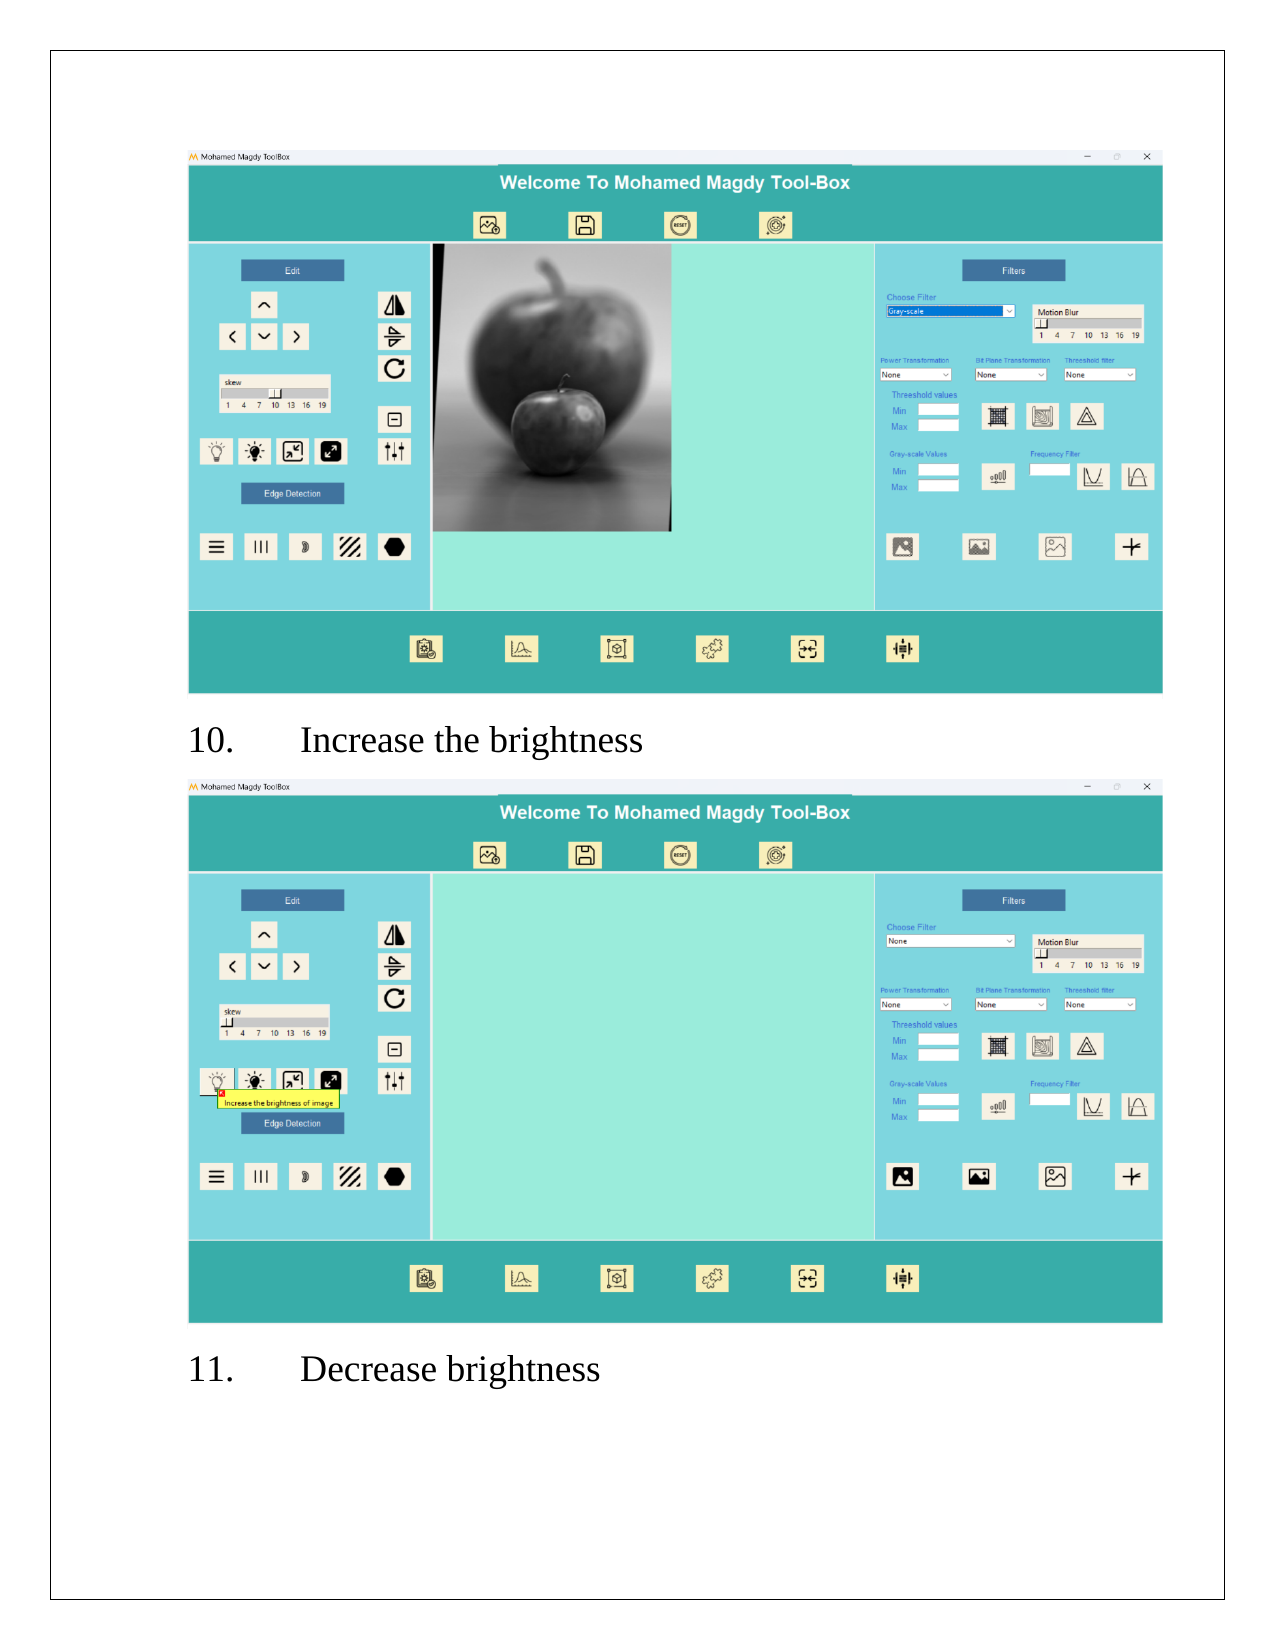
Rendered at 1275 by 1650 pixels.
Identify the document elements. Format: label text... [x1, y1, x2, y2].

picture [187, 150, 1163, 699]
list Increase the brightness [187, 717, 1125, 760]
list Decrease brightness [187, 1346, 1125, 1389]
picture [187, 779, 1163, 1329]
